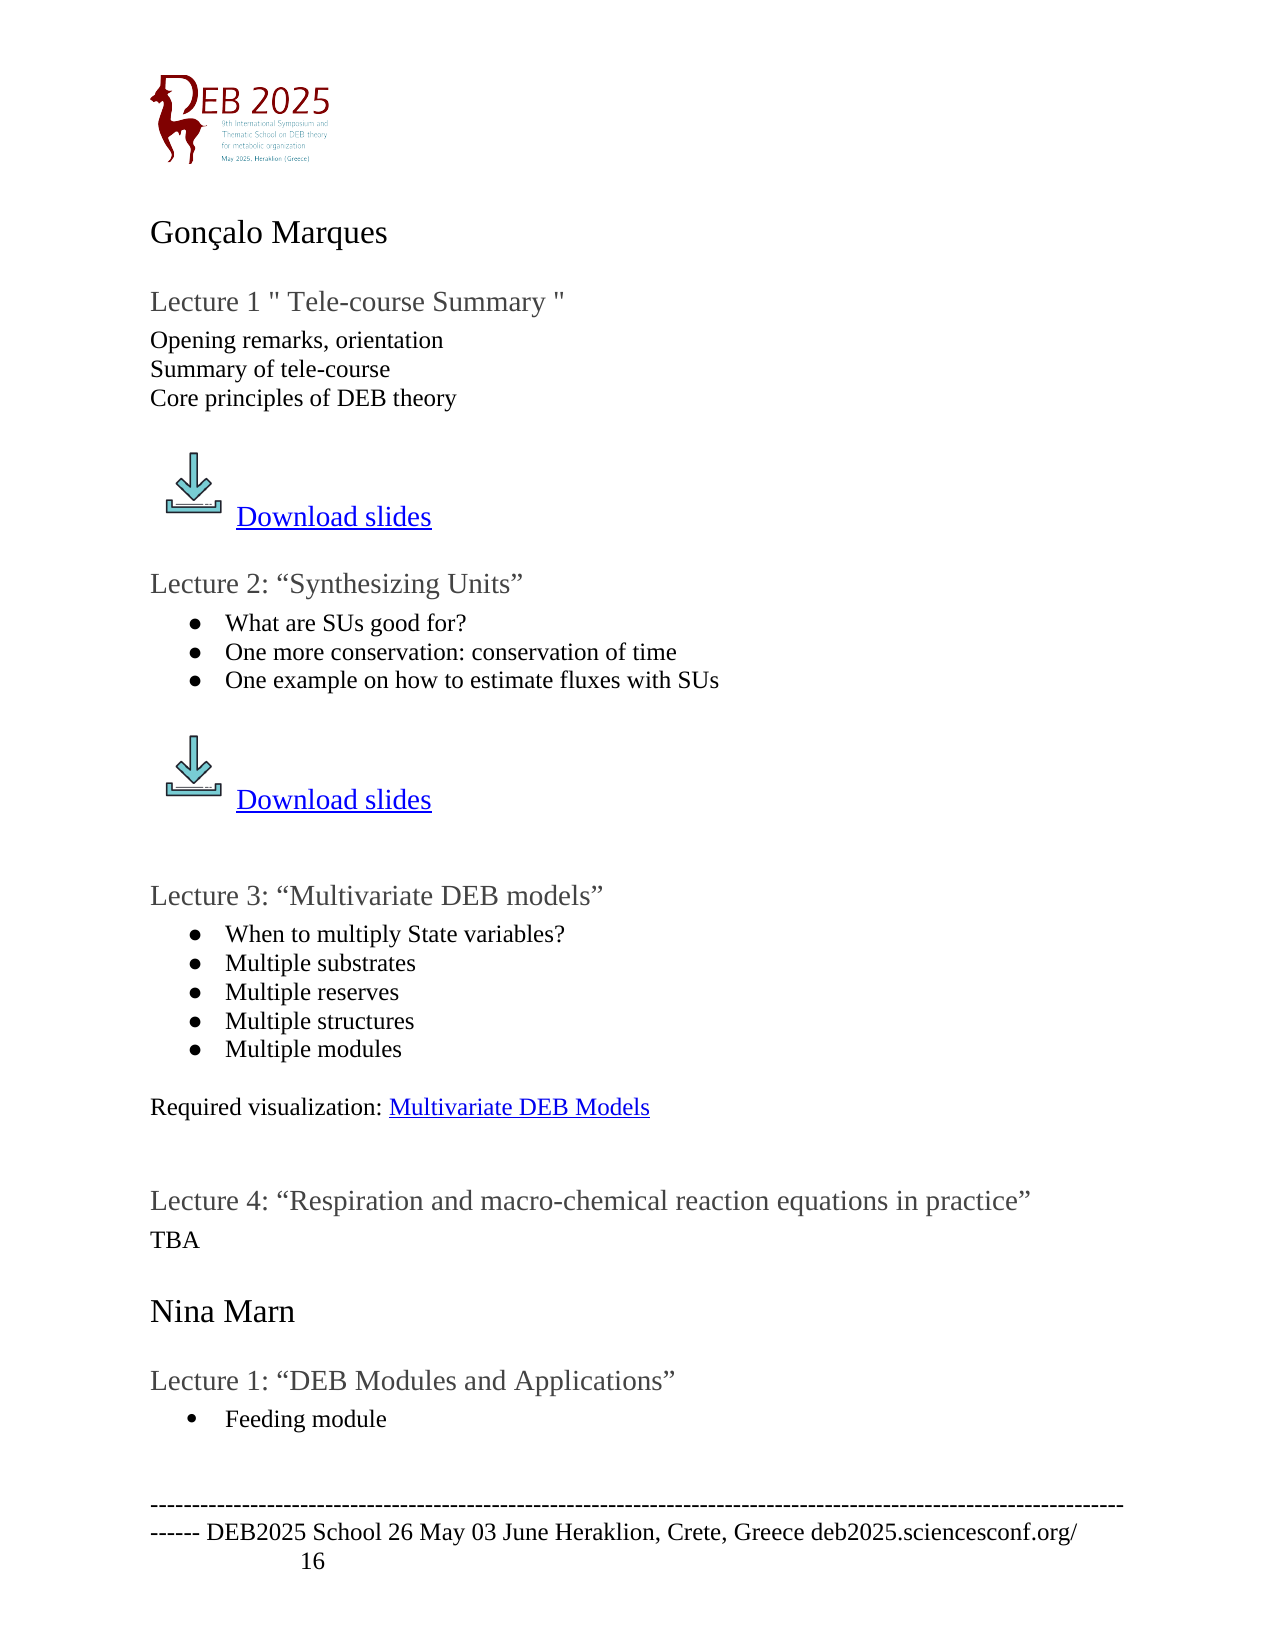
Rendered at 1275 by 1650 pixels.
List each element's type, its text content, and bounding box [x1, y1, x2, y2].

text Download slides [150, 441, 1125, 533]
subtitle Lecture 2: “Synthesizing Units” [150, 566, 1125, 600]
subtitle Lecture 4: “Respiration and macro-chemical reaction equations in practice” [150, 1183, 1125, 1216]
picture [150, 723, 237, 810]
list One more conservation: conservation of time [187, 637, 1125, 666]
list One example on how to estimate fluxes with SUs [187, 666, 1125, 694]
list What are SUs good for? [187, 608, 1125, 637]
subtitle Lecture 3: “Multivariate DEB models” [150, 878, 1125, 911]
list Feeding module [187, 1404, 1125, 1433]
subtitle Lecture 1: “DEB Modules and Applications” [150, 1363, 1125, 1396]
text Core principles of DEB theory [150, 383, 1125, 412]
picture [150, 440, 237, 527]
text Opening remarks, orientation [150, 326, 1125, 354]
list Multiple reserves [187, 977, 1125, 1006]
list Multiple substrates [187, 948, 1125, 977]
list Multiple structures [187, 1006, 1125, 1034]
subtitle Nina Marn [150, 1291, 1125, 1329]
list Multiple modules [187, 1034, 1125, 1063]
subtitle Lecture 1 " Tele-course Summary " [150, 284, 1125, 317]
list When to multiply State variables? [187, 919, 1125, 948]
picture [150, 75, 329, 164]
text Download slides [150, 723, 1125, 816]
text TBA [150, 1225, 1125, 1253]
subtitle Gonçalo Marques [150, 212, 1125, 250]
text Summary of tele-course [150, 354, 1125, 383]
text Required visualization: Multivariate DEB Models [150, 1092, 1125, 1121]
